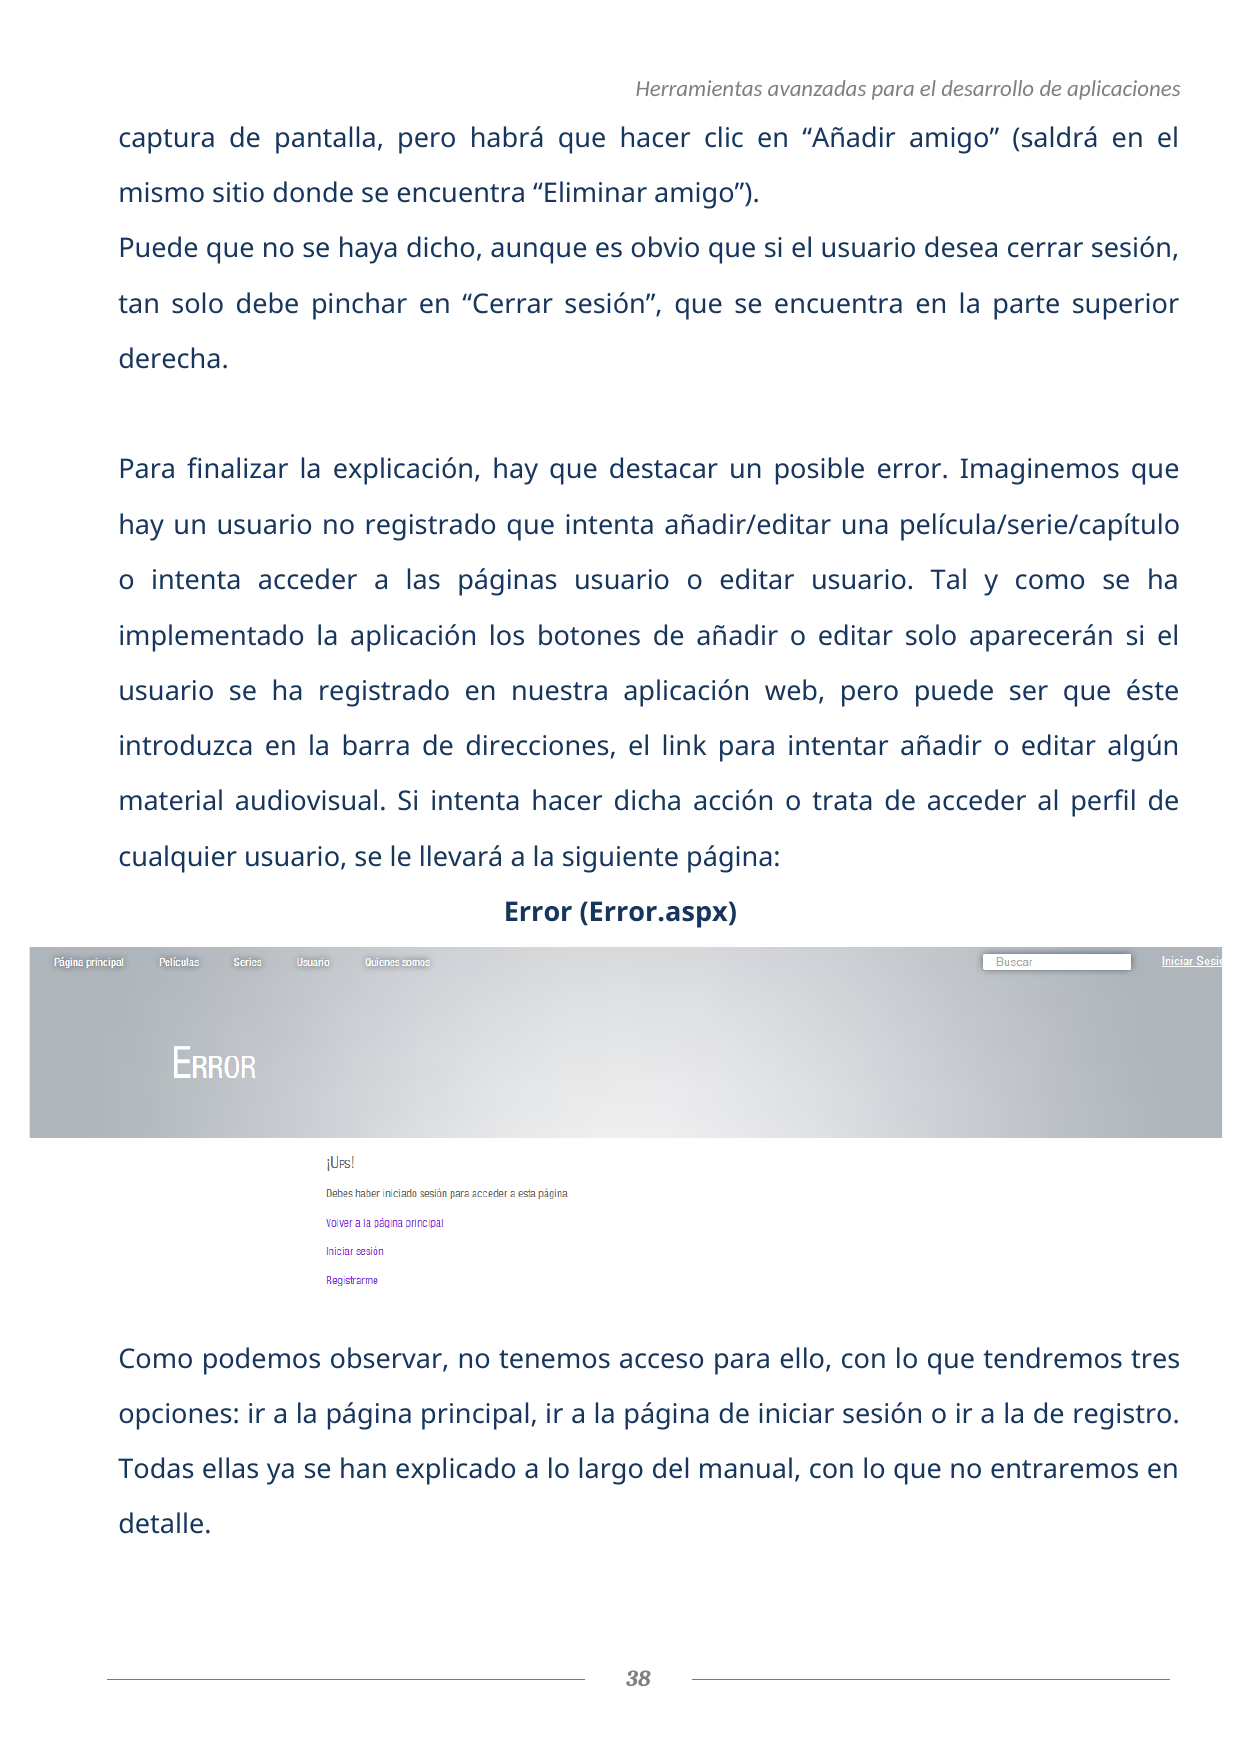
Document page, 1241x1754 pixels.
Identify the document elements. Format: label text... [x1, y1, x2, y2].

text Puede que no se haya dicho, aunque es obvio que si el usuario desea cerrar sesión, tan solo debe pinchar en “Cerrar sesión”, que se encuentra en la parte superior derecha. [118, 229, 1181, 376]
picture [29, 947, 1223, 1326]
text Error (Error.aspx) [59, 892, 1181, 929]
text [118, 118, 1181, 210]
text Para finalizar la explicación, hay que destacar un posible error. Imaginemos que hay un usuario no registrado que intenta añadir/editar una película/serie/capítulo o intenta acceder a las páginas usuario o editar usuario. Tal y como se ha implementado la aplicación los botones de añadir o editar solo aparecerán si el usuario se ha registrado en nuestra aplicación web, pero puede ser que éste introduzca en la barra de direcciones, el link para intentar añadir o editar algún material audiovisual. Si intenta hacer dicha acción o trata de acceder al perfil de cualquier usuario, se le llevará a la siguiente página: [118, 450, 1181, 874]
text Como podemos observar, no tenemos acceso para ello, con lo que tendremos tres opciones: ir a la página principal, ir a la página de iniciar sesión o ir a la de registro. Todas ellas ya se han explicado a lo largo del manual, con lo que no entraremos en detalle. [118, 1339, 1181, 1542]
